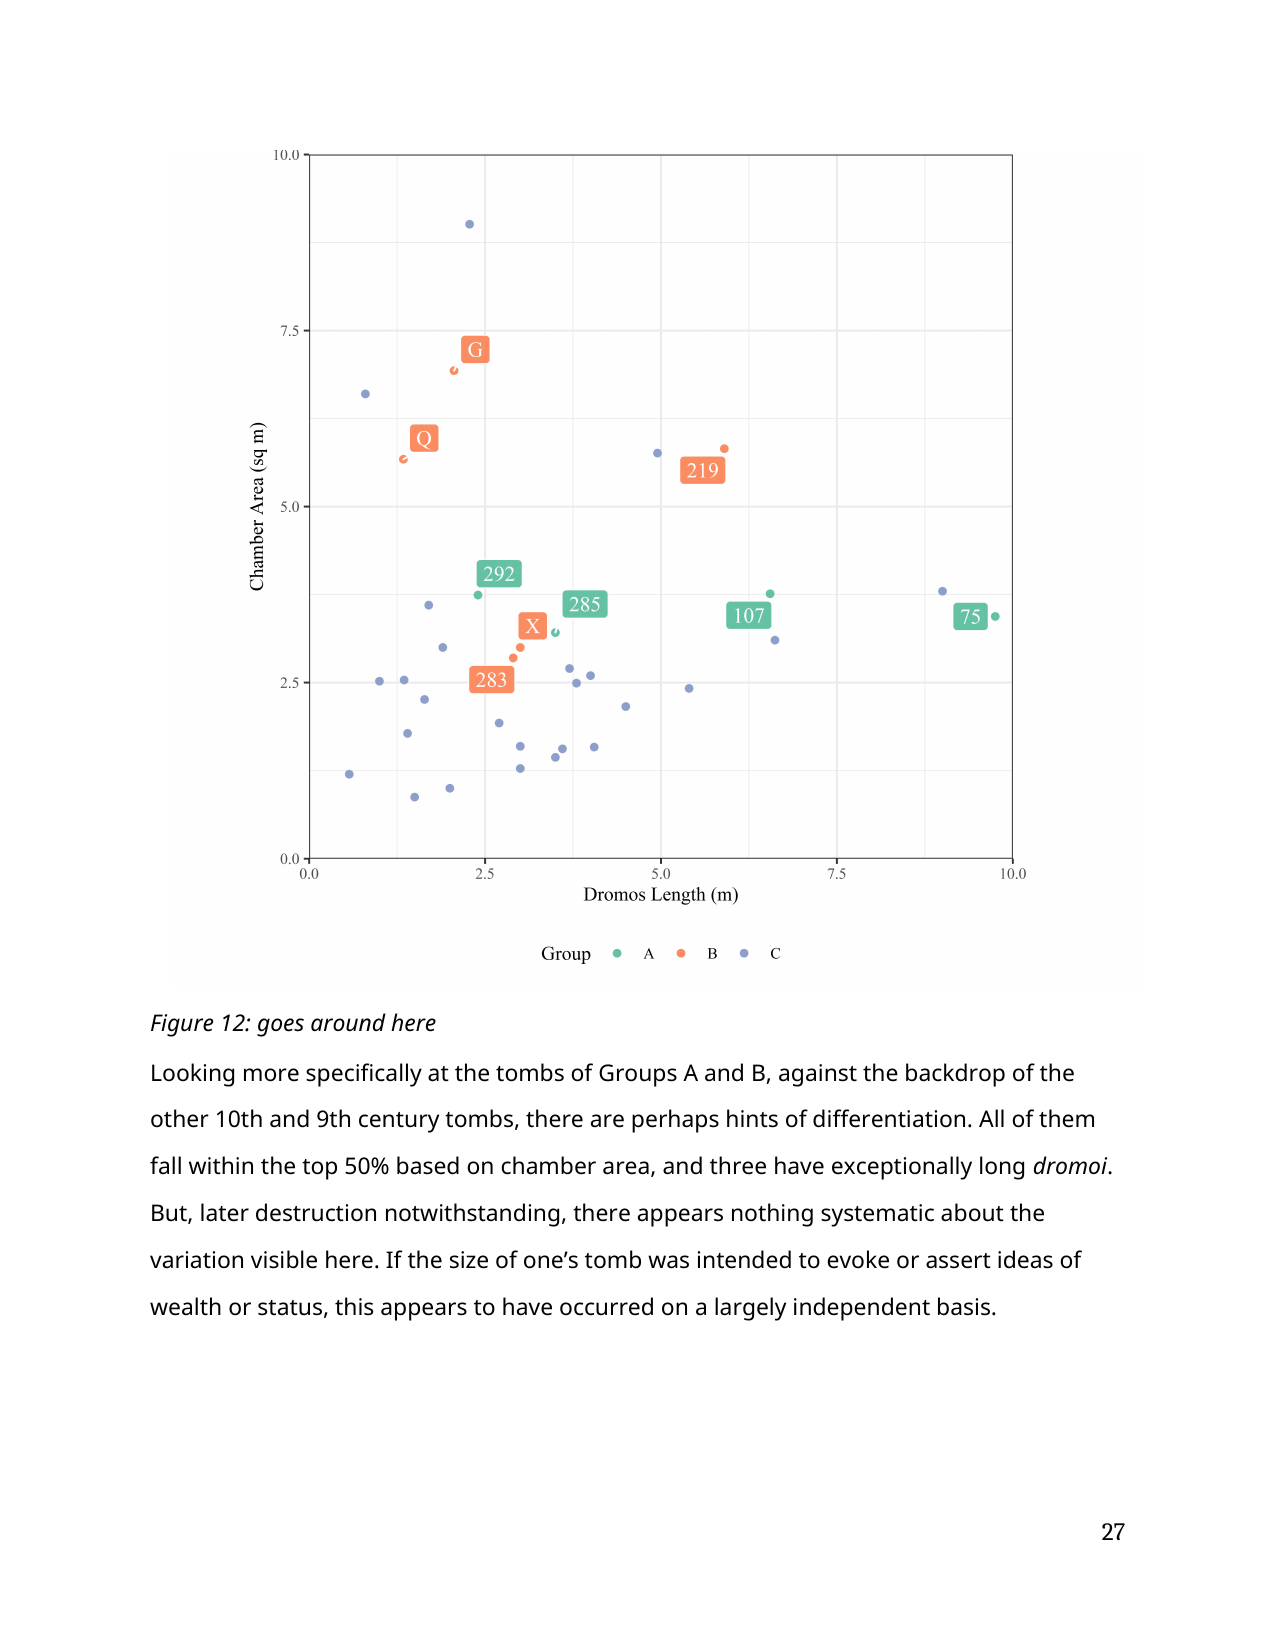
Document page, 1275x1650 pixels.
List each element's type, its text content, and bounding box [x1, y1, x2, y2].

picture [168, 150, 1144, 986]
text Figure 12: goes around here [150, 1007, 1125, 1038]
text Looking more specifically at the tombs of Groups A and B, against the backdrop of the other 10th and 9th century tombs, there are perhaps hints of differentiation. All of them fall within the top 50% based on chamber area, and three have exceptionally long dromoi. But, later destruction notwithstanding, there appears nothing systematic about the variation visible here. If the size of one’s tomb was intended to evoke or assert ideas of wealth or status, this appears to have occurred on a largely independent basis. [150, 1057, 1125, 1322]
